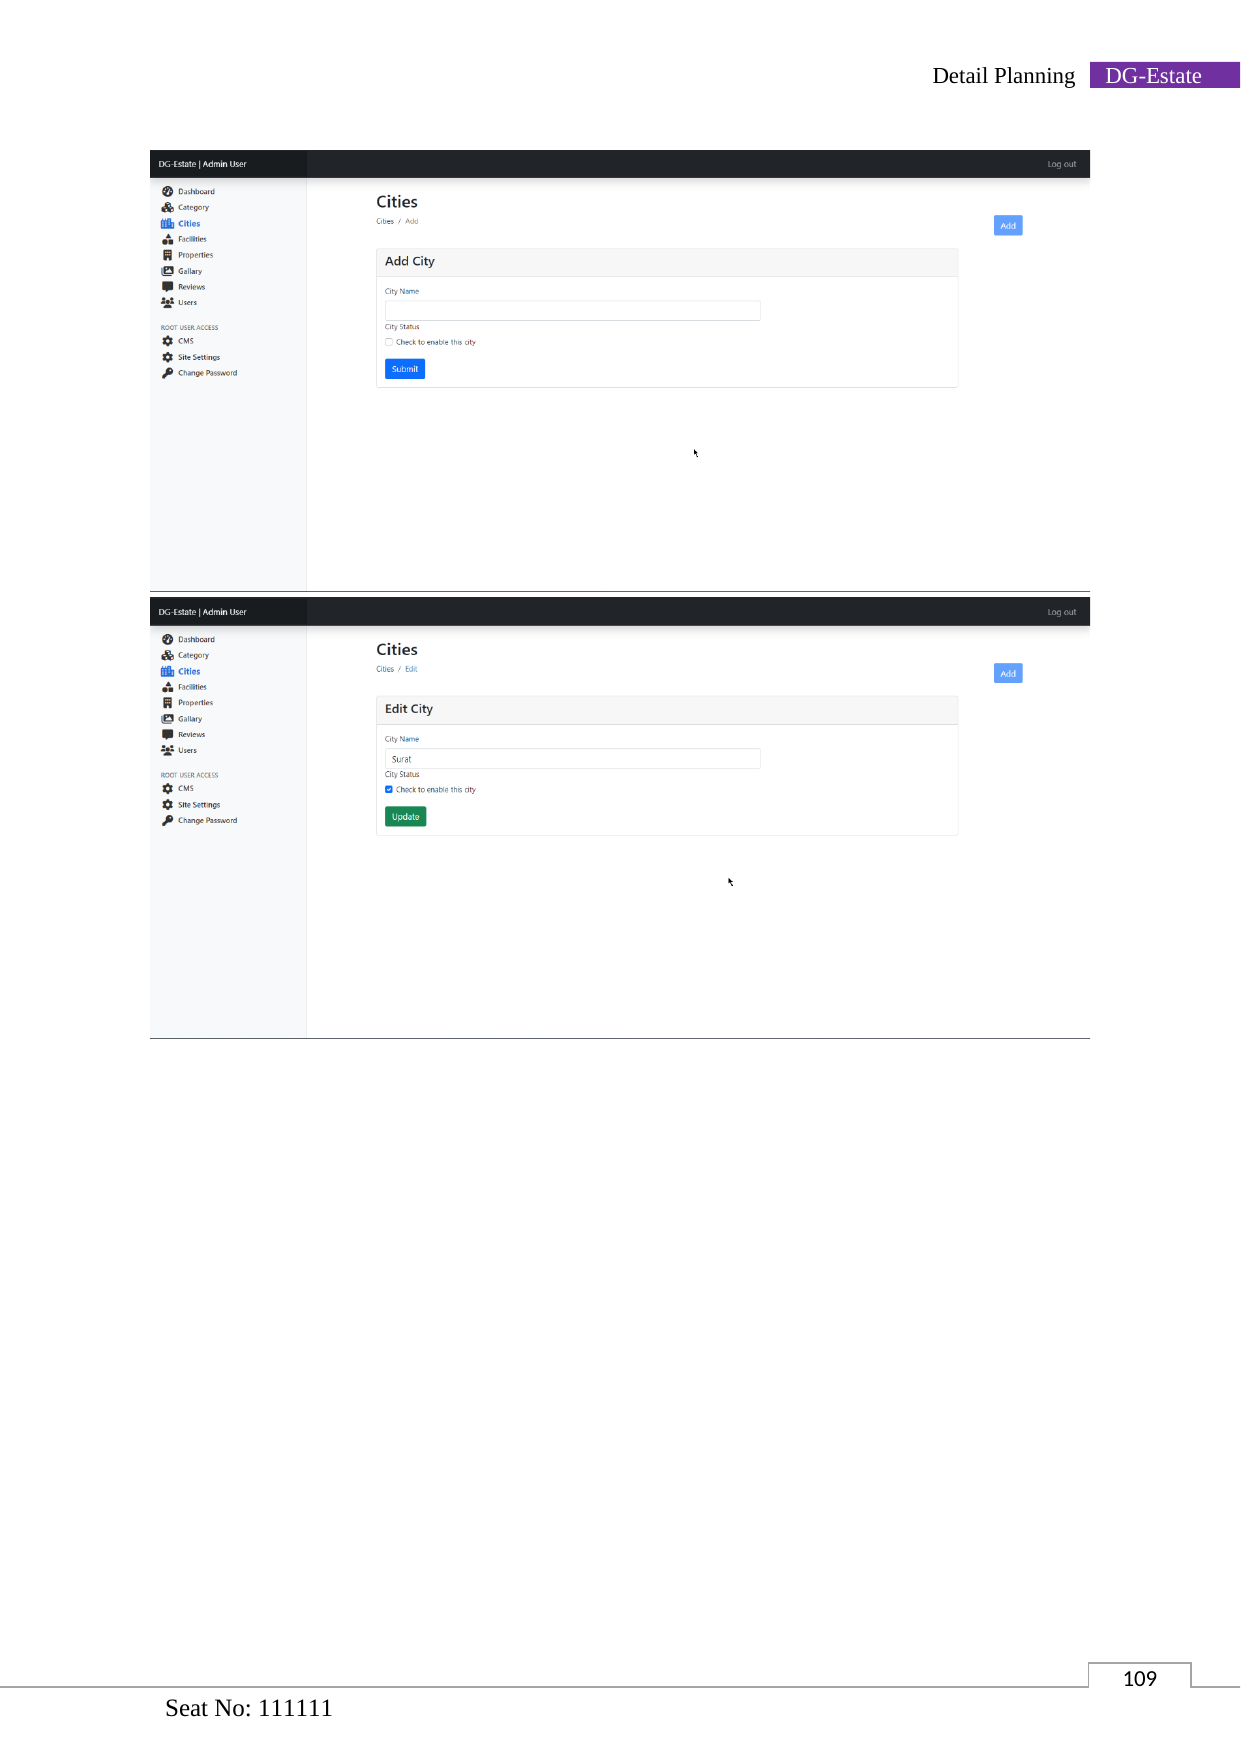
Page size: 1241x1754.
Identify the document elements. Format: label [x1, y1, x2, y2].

picture [150, 597, 1091, 1039]
picture [150, 150, 1091, 592]
